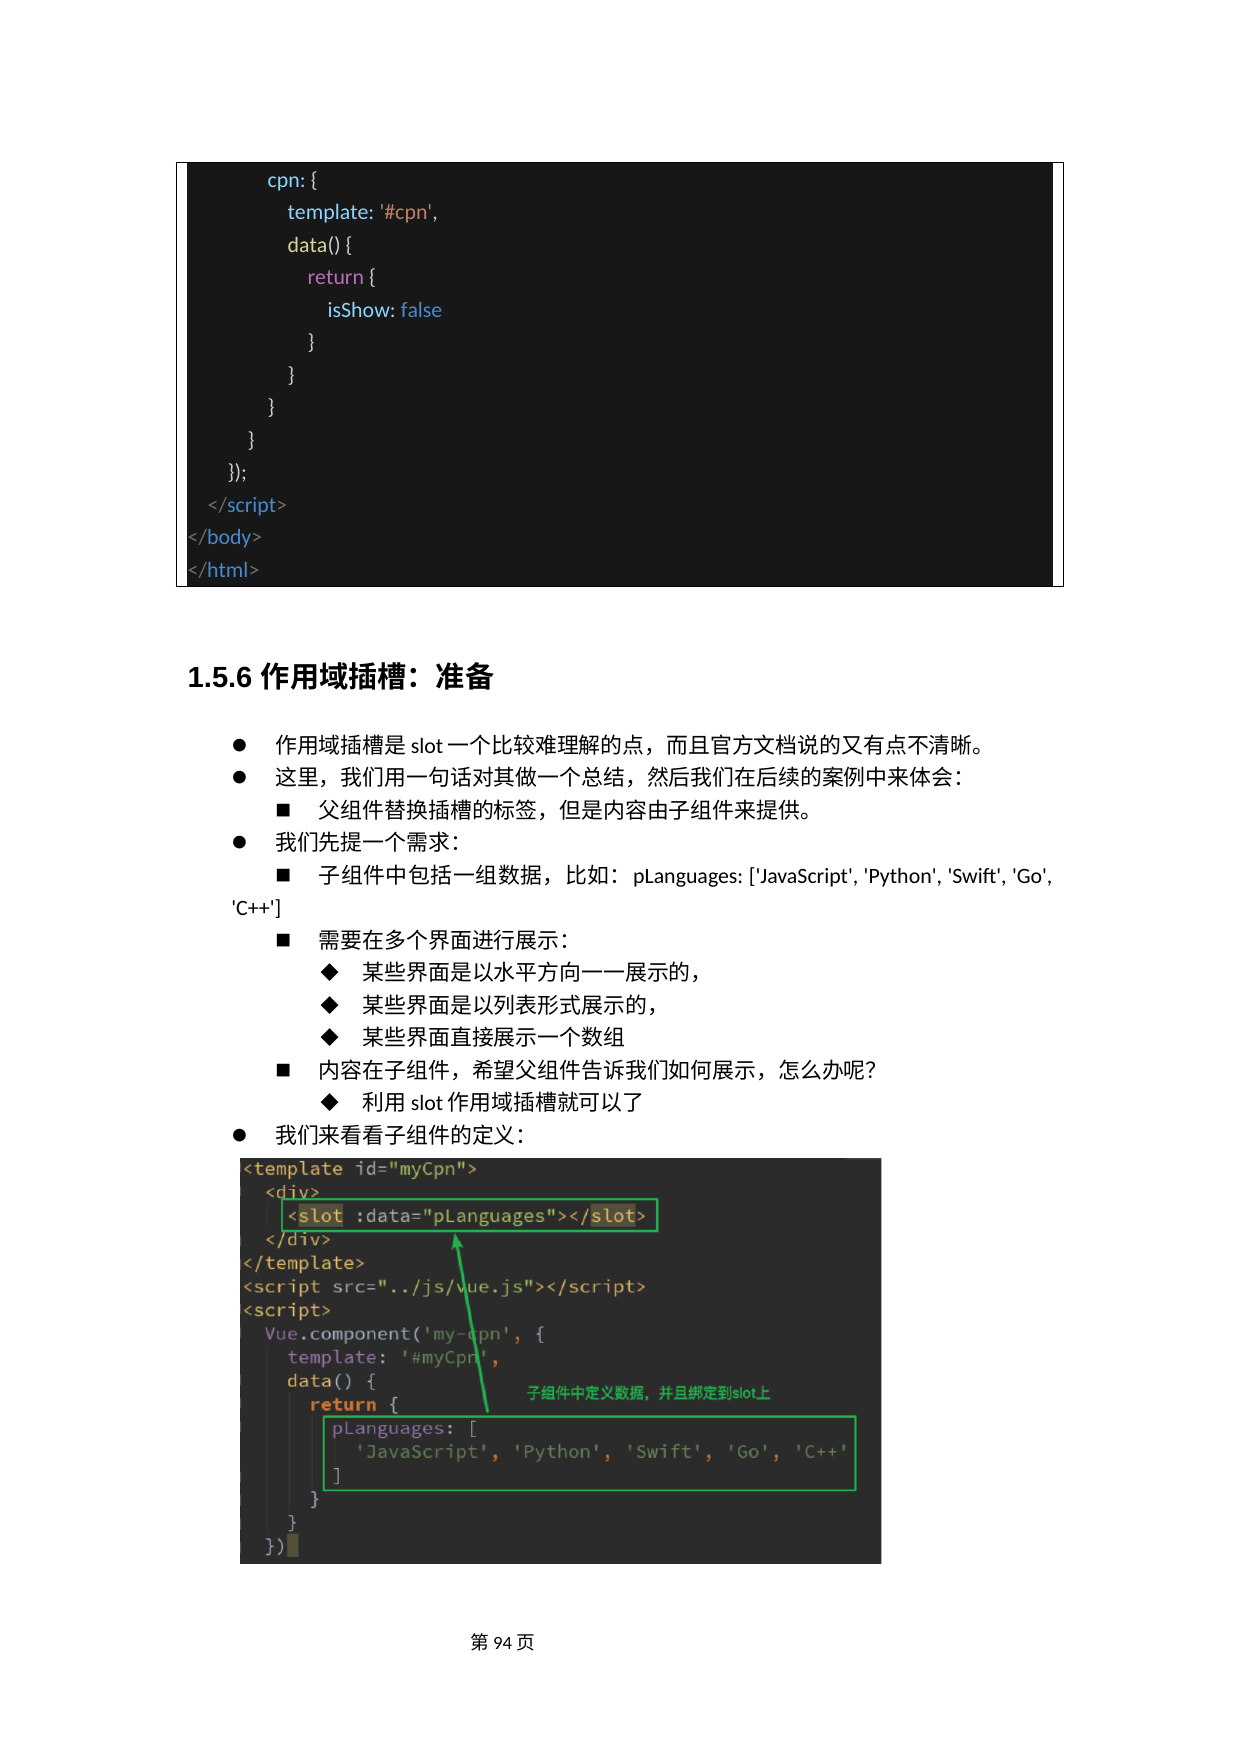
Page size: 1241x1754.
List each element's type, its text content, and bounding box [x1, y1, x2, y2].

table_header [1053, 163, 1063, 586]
list 需要在多个界面进行展示： [231, 923, 1053, 956]
list 父组件替换插槽的标签，但是内容由子组件来提供。 [231, 793, 1053, 826]
list 某些界面是以水平方向一一展示的， [275, 956, 1053, 988]
list 内容在子组件，希望父组件告诉我们如何展示，怎么办呢？ [231, 1053, 1053, 1086]
list 某些界面直接展示一个数组 [275, 1021, 1053, 1053]
list 这里，我们用一句话对其做一个总结，然后我们在后续的案例中来体会： [187, 761, 1053, 793]
subtitle 作用域插槽：准备 [187, 644, 1053, 709]
picture [231, 1150, 882, 1567]
list 利用slot作用域插槽就可以了 [275, 1086, 1053, 1118]
list 我们来看看子组件的定义： [187, 1118, 1053, 1151]
list 子组件中包括一组数据，比如：pLanguages: ['JavaScript', 'Python', 'Swift', 'Go', 'C++'] [231, 858, 1053, 923]
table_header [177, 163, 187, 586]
list 我们先提一个需求： [187, 826, 1053, 858]
list 某些界面是以列表形式展示的， [275, 988, 1053, 1021]
list 作用域插槽是slot一个比较难理解的点，而且官方文档说的又有点不清晰。 [187, 728, 1053, 761]
